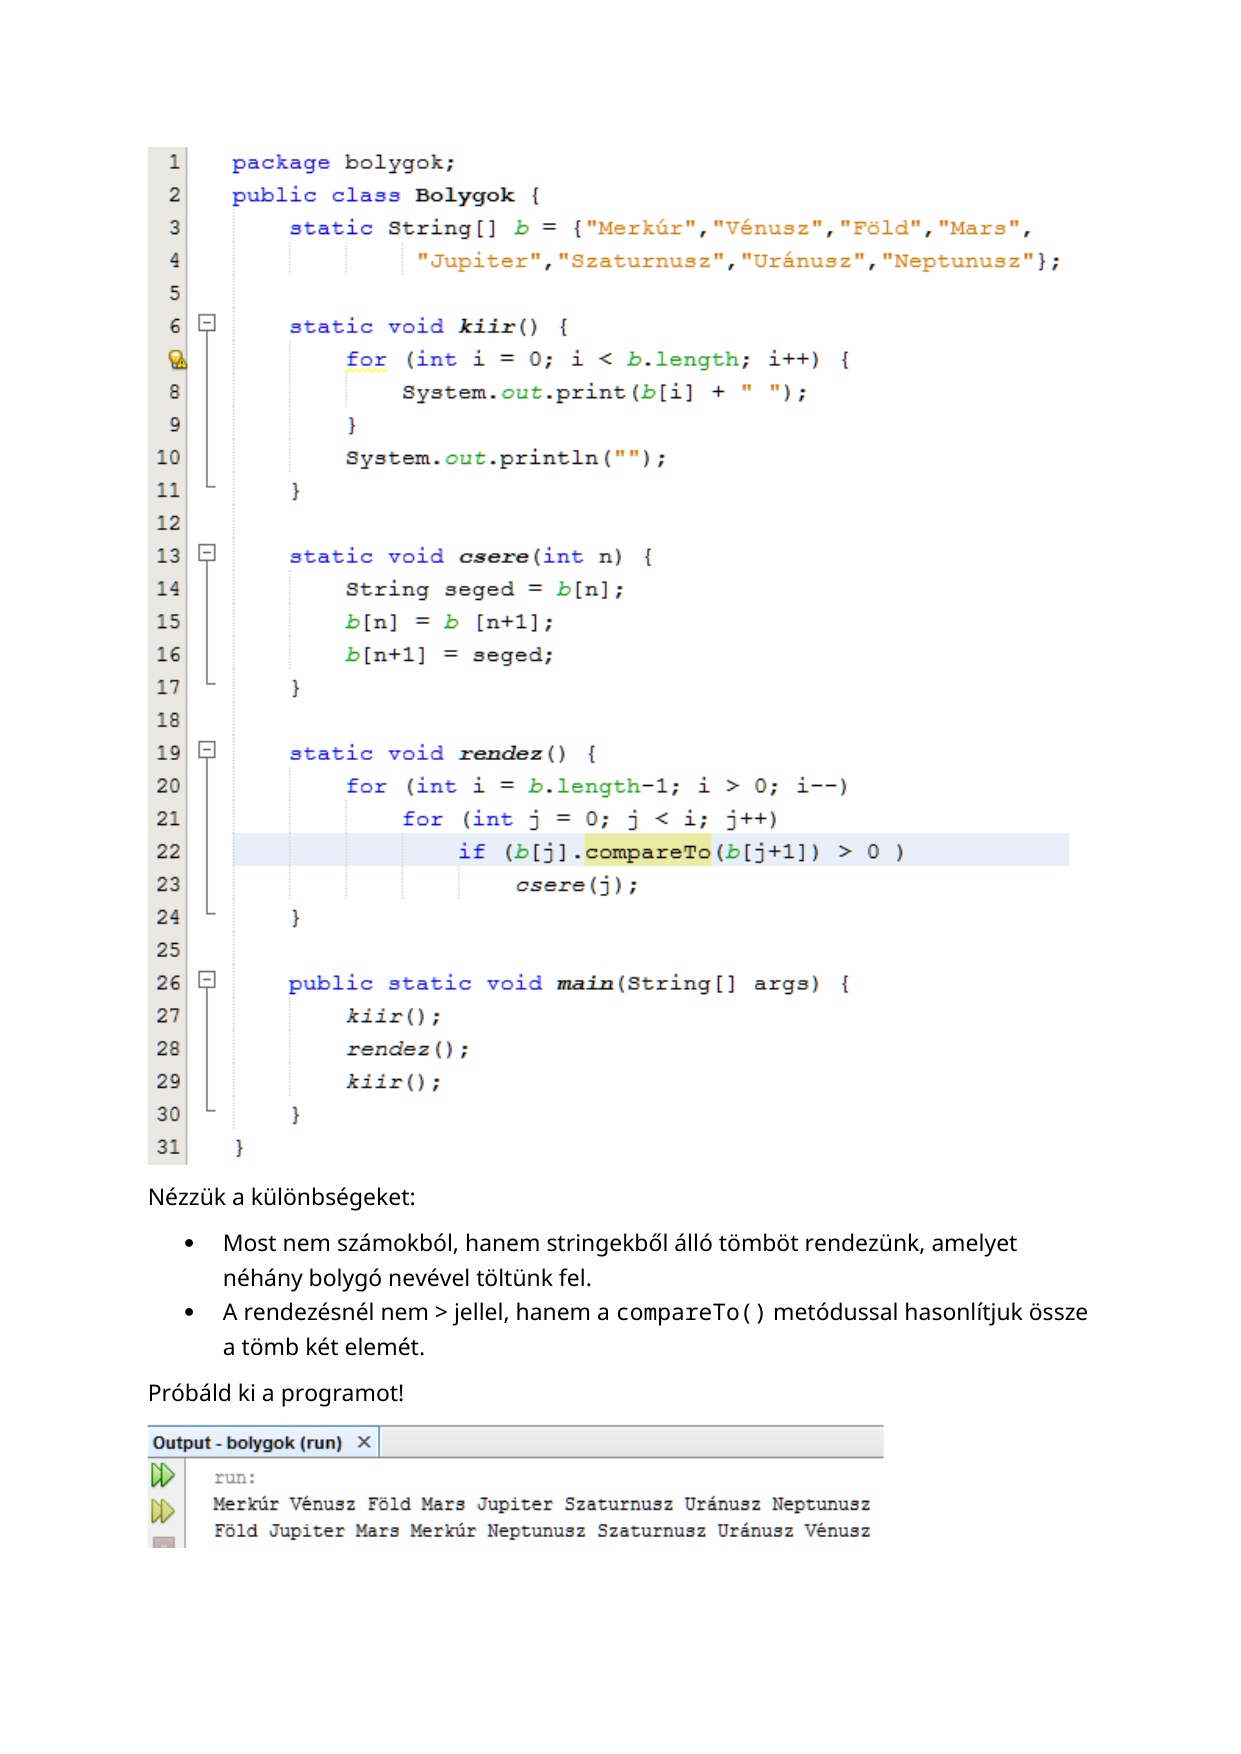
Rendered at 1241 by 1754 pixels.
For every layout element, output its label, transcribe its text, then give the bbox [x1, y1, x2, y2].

picture [147, 147, 1070, 1165]
picture [147, 1424, 884, 1548]
list Most nem számokból, hanem stringekből álló tömböt rendezünk, amelyet néhány bolygó nevével töltünk fel. [185, 1227, 1093, 1293]
list A rendezésnél nem > jellel, hanem a compareTo() metódussal hasonlítjuk össze a tömb két elemét. [185, 1296, 1093, 1362]
text Próbáld ki a programot! [148, 1377, 1093, 1408]
text Nézzük a különbségeket: [148, 1180, 1093, 1212]
